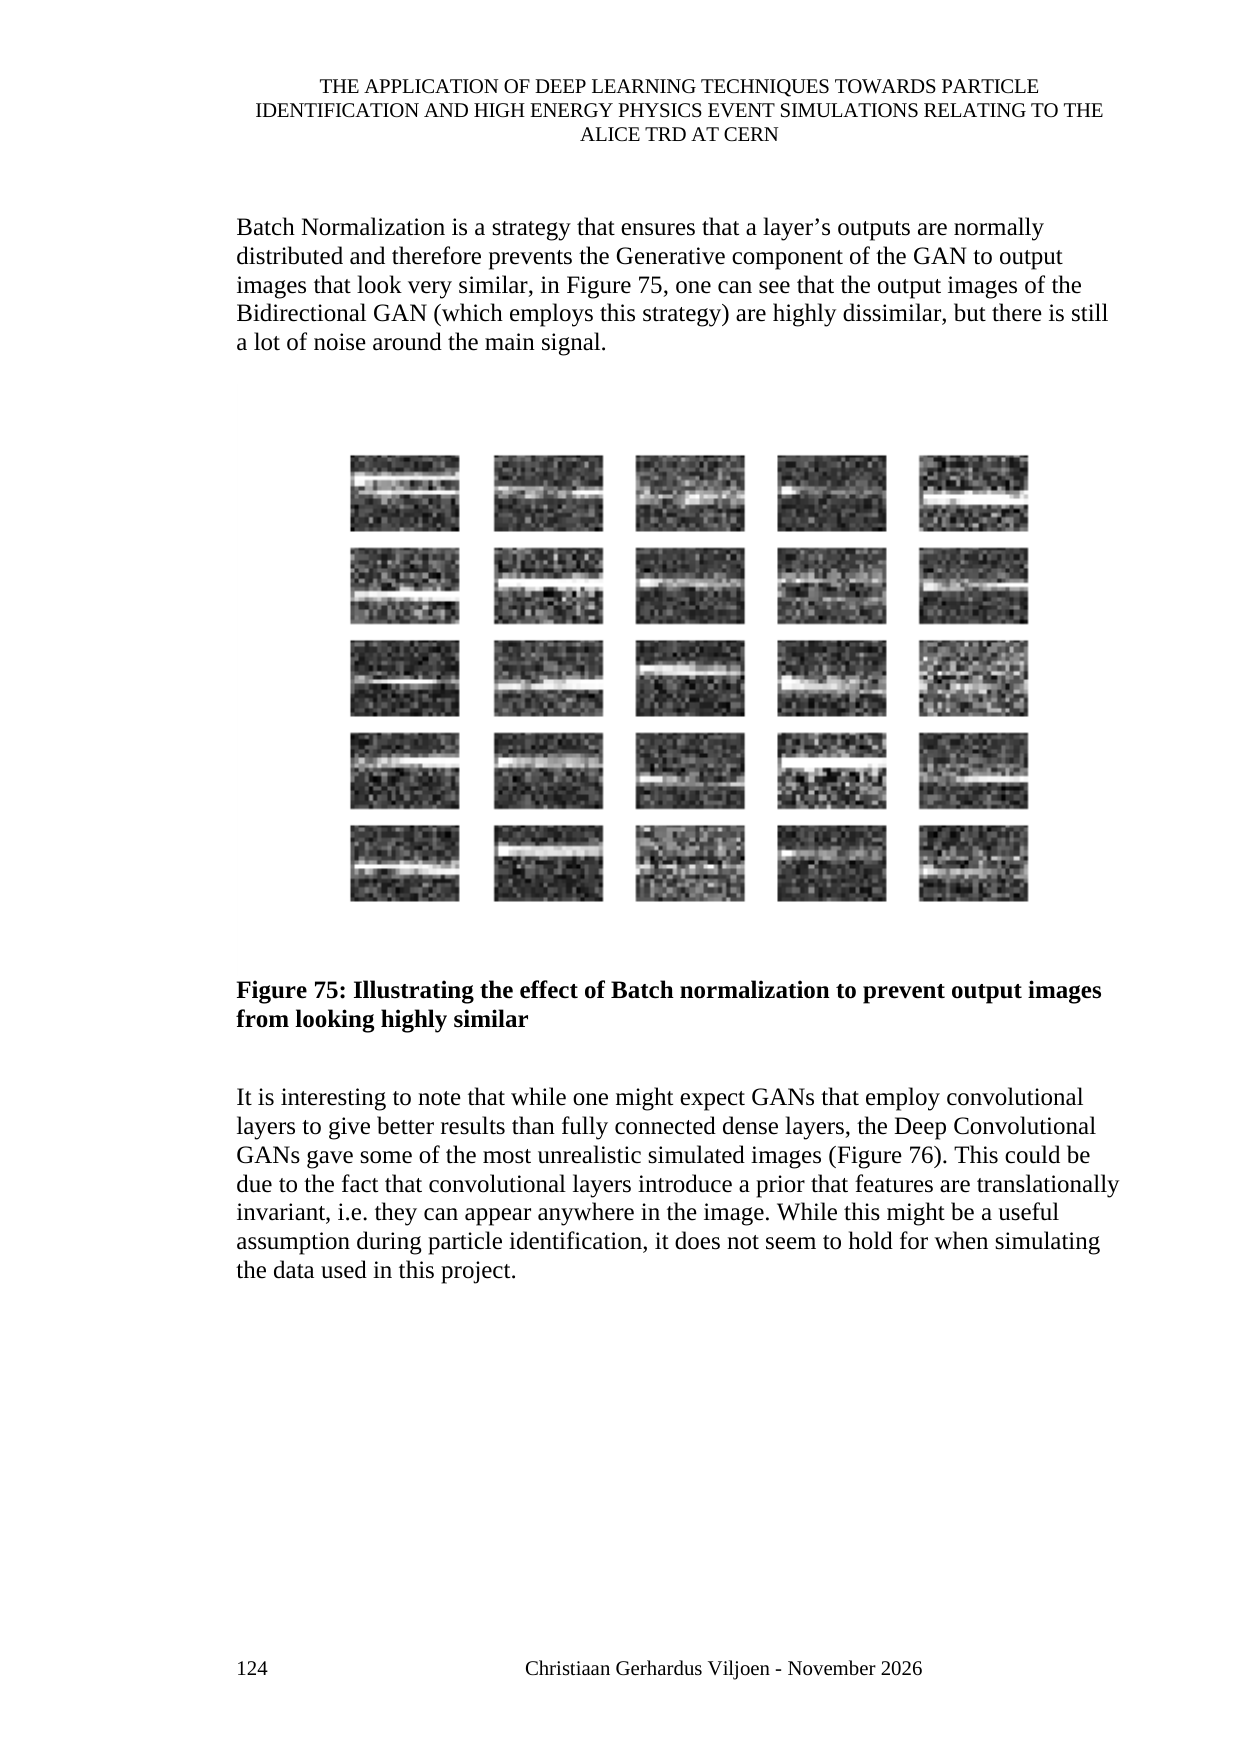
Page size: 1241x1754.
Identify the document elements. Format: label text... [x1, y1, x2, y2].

text Batch Normalization is a strategy that ensures that a layer’s outputs are normally distributed and therefore prevents the Generative component of the GAN to output images that look very similar, in Figure 75, one can see that the output images of the Bidirectional GAN (which employs this strategy) are highly dissimilar, but there is still a lot of noise around the main signal. [236, 212, 1122, 356]
text It is interesting to note that while one might expect GANs that employ convolutional layers to give better results than fully connected dense layers, the Deep Convolutional GANs gave some of the most unrealistic simulated images (Figure 76). This could be due to the fact that convolutional layers introduce a prior that features are translationally invariant, i.e. they can appear anywhere in the image. While this might be a useful assumption during particle identification, it does not seem to hold for when simulating the data used in this project. [236, 1082, 1122, 1284]
text Figure 75: Illustrating the effect of Batch normalization to prevent output images from looking highly similar [236, 976, 1122, 1033]
picture [236, 384, 1123, 976]
